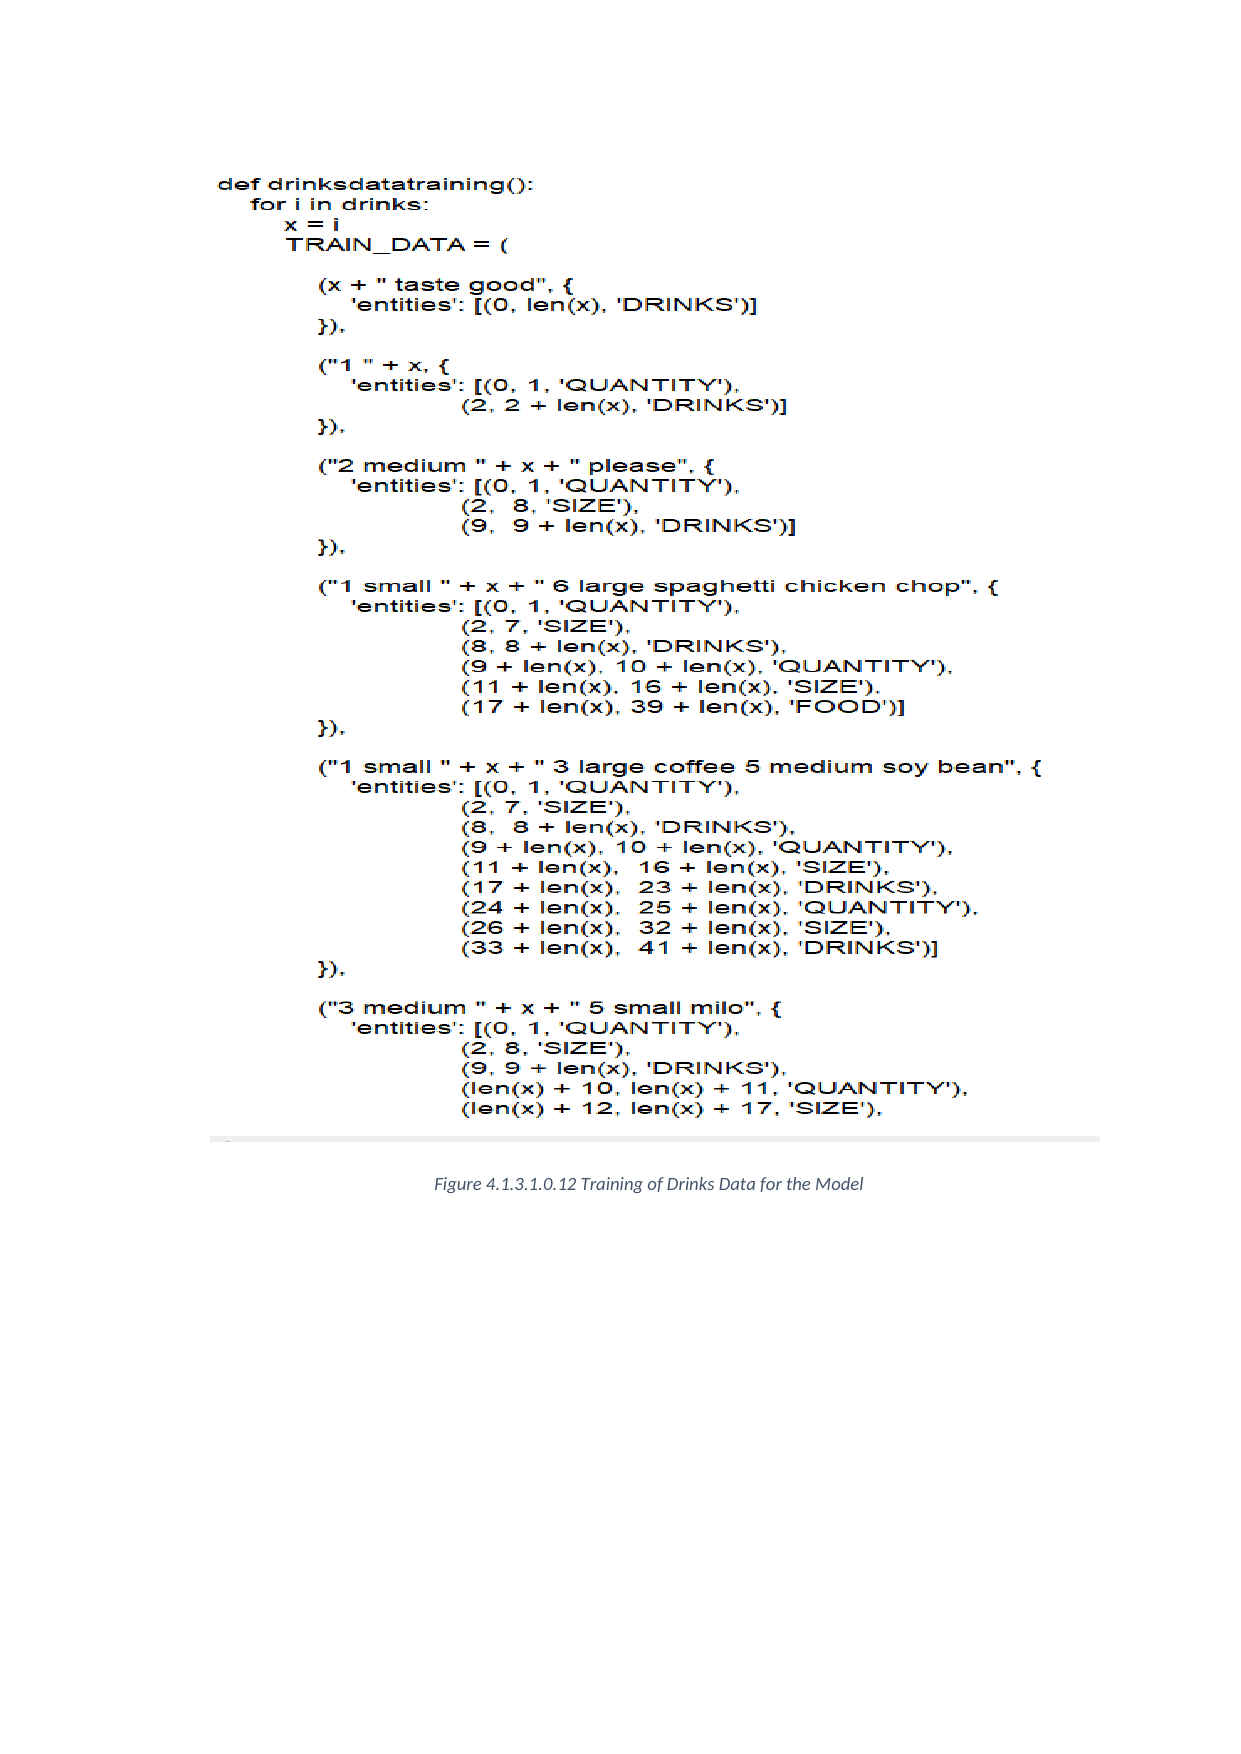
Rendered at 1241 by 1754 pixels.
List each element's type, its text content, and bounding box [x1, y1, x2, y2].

picture [209, 177, 1100, 1142]
